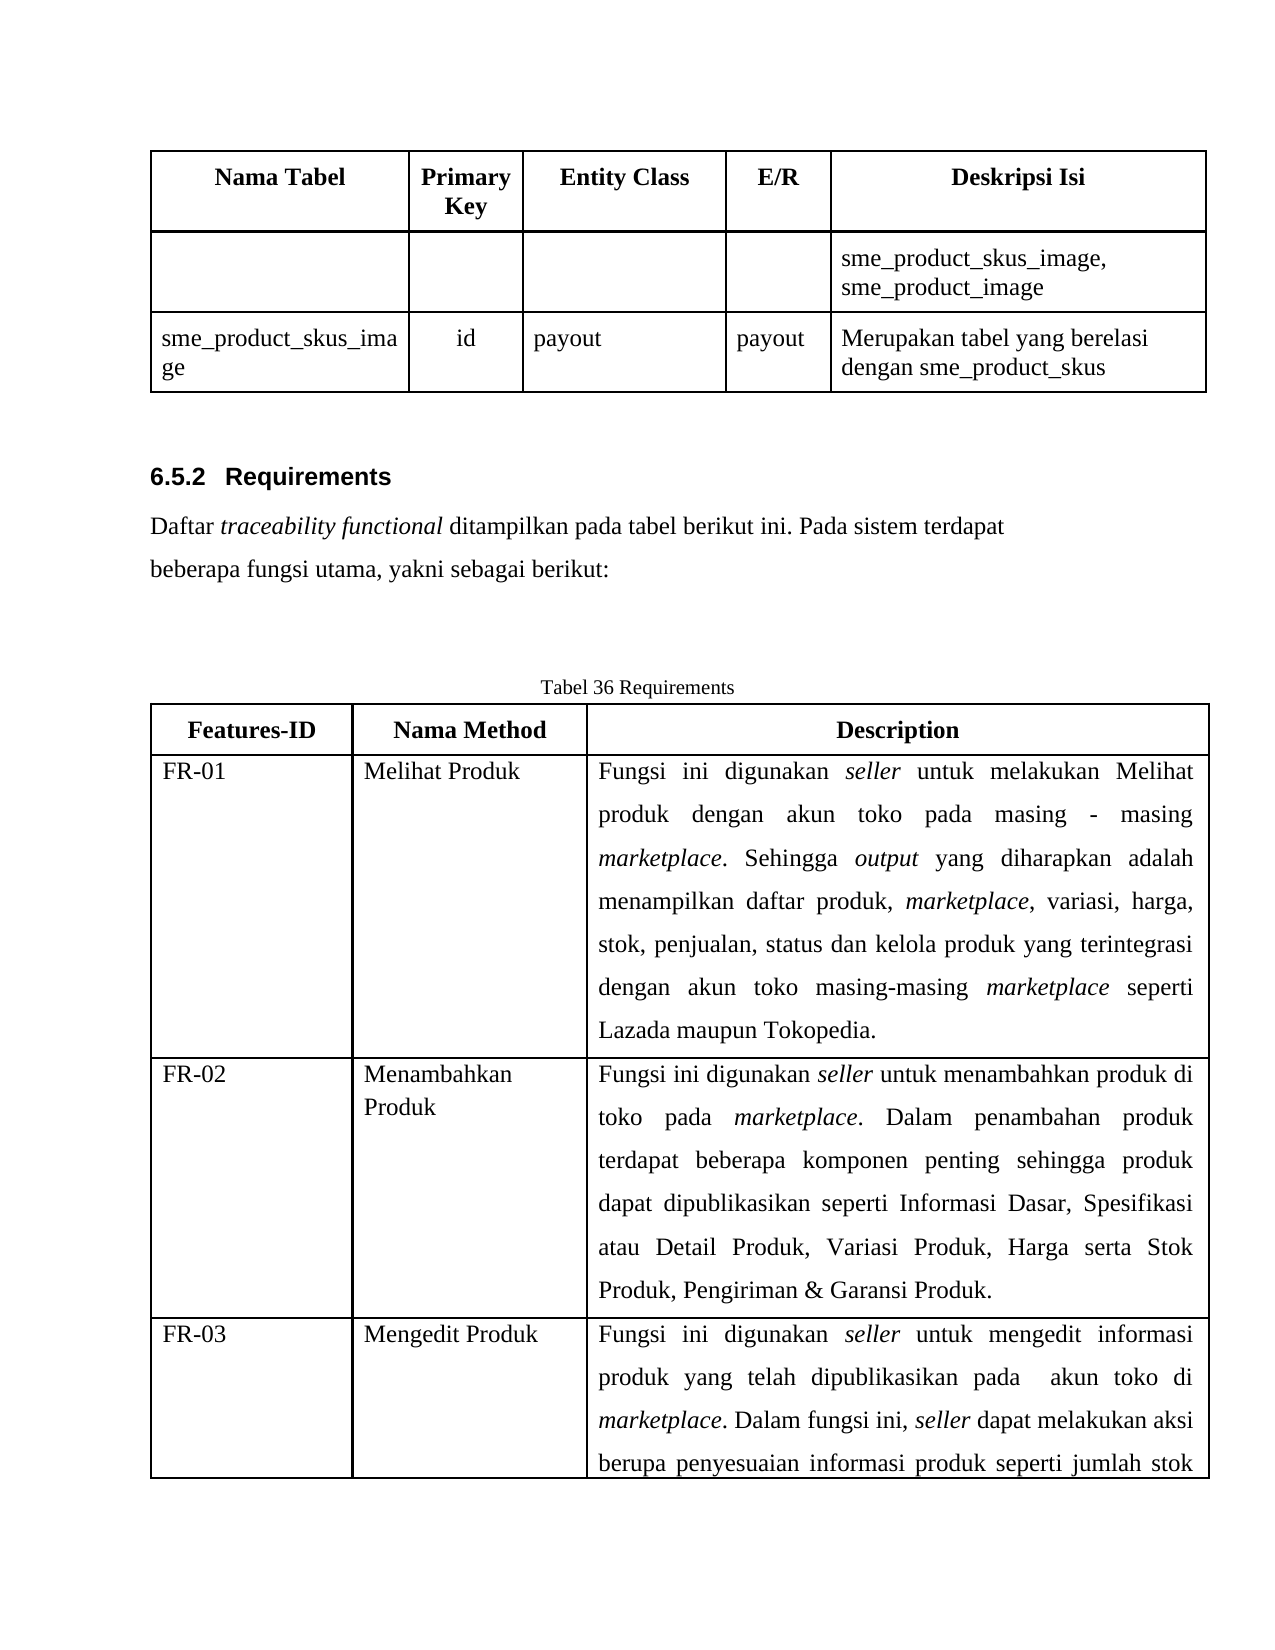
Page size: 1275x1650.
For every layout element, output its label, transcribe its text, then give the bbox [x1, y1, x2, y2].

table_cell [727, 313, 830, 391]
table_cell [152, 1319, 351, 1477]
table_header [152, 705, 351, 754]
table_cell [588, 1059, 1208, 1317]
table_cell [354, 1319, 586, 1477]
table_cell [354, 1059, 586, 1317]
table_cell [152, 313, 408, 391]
text Daftar traceability functional ditampilkan pada tabel berikut ini. Pada sistem terdapat [150, 511, 1125, 539]
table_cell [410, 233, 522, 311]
subtitle Requirements [150, 461, 1125, 490]
table_header Deskripsi Isi [832, 152, 1205, 230]
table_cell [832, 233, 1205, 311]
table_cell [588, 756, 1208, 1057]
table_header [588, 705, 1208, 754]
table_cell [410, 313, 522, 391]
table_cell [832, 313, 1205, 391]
text Tabel 36 Requirements [150, 675, 1125, 699]
table_header Primary Key [410, 152, 522, 230]
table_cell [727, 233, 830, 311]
table_header Nama Tabel [152, 152, 408, 230]
text beberapa fungsi utama, yakni sebagai berikut: [150, 554, 1125, 583]
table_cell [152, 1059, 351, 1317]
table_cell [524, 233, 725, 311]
table_header E/R [727, 152, 830, 230]
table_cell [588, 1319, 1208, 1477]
table_header Entity Class [524, 152, 725, 230]
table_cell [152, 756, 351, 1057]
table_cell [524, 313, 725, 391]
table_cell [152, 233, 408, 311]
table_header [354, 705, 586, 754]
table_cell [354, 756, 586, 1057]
